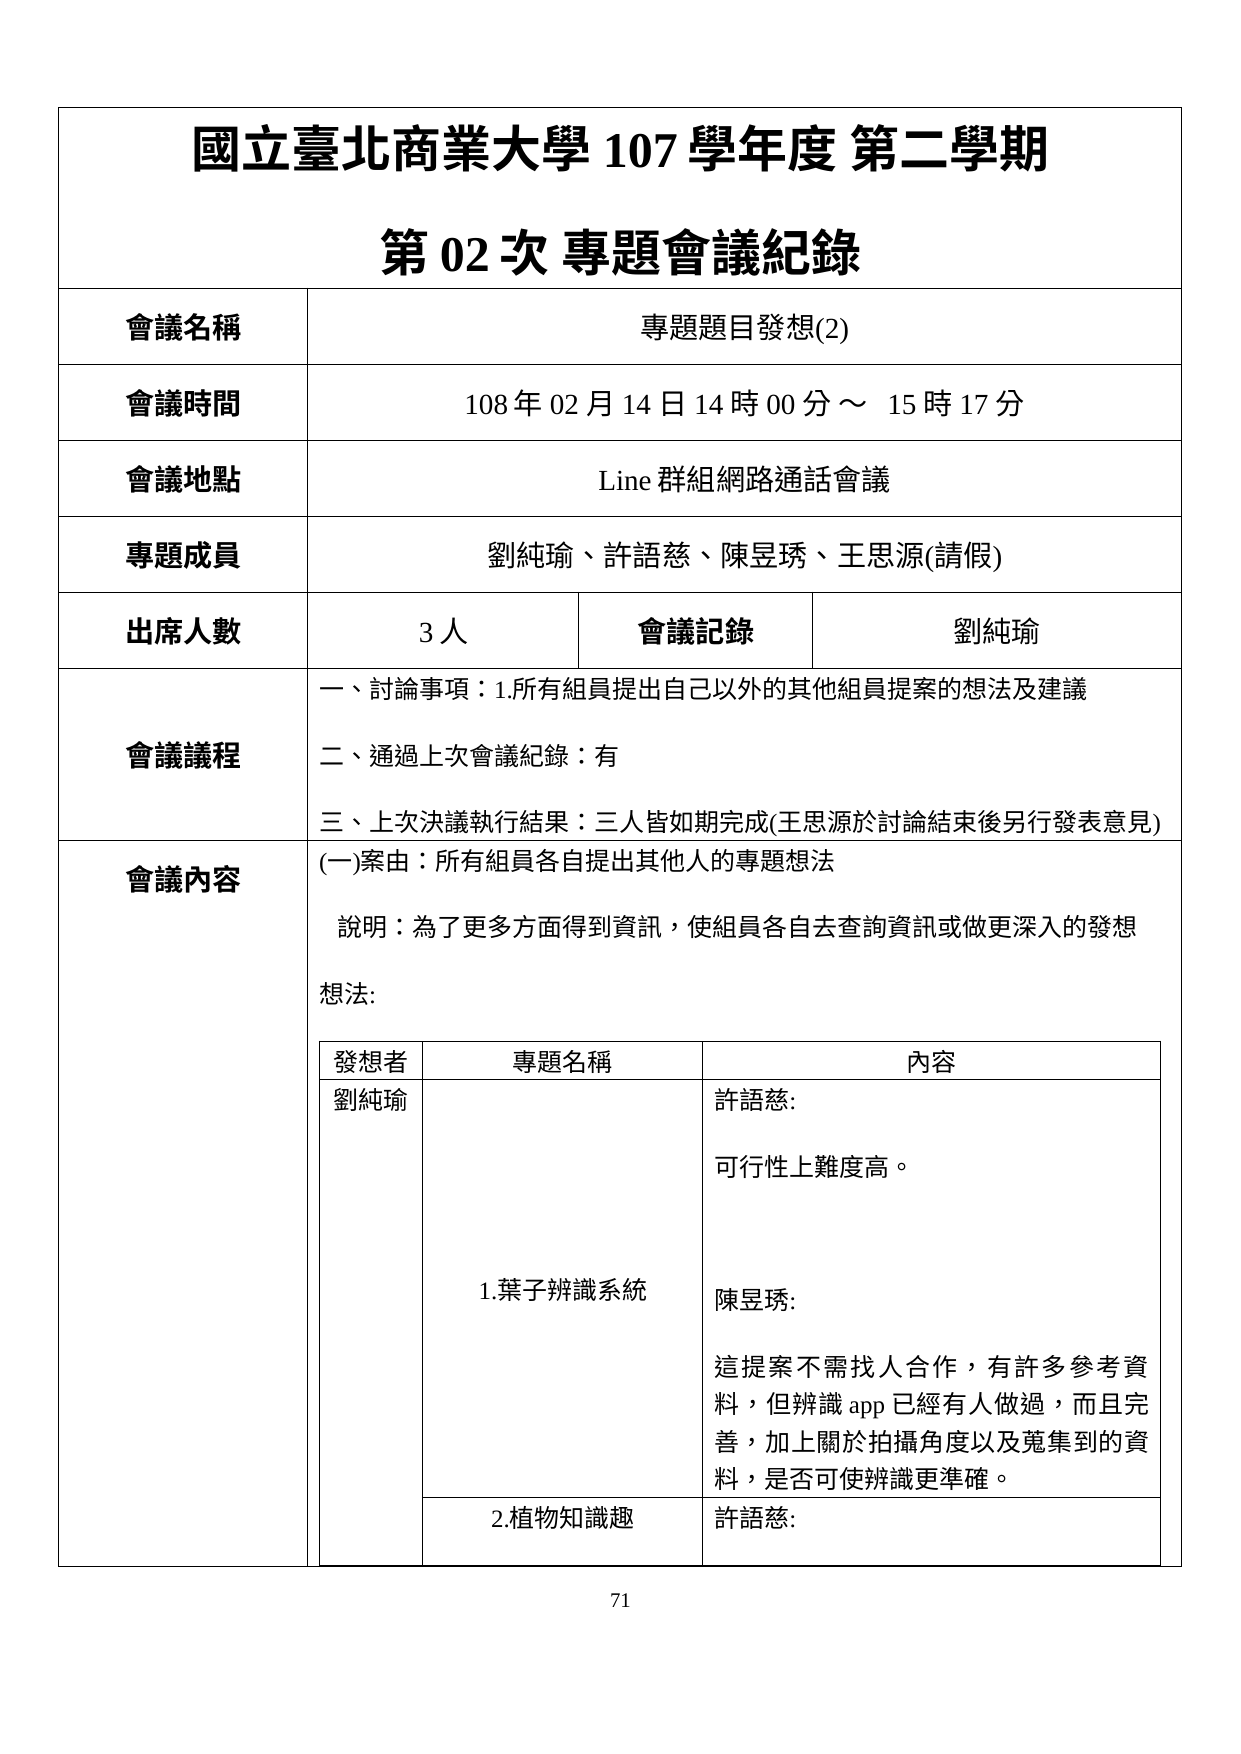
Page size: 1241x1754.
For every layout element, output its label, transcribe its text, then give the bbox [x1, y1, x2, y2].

table_cell 3人 [308, 593, 578, 668]
table_cell Line群組網路通話會議 [308, 441, 1181, 516]
table_cell (一)案由：所有組員各自提出其他人的專題想法 說明：為了更多方面得到資訊，使組員各自去查詢資訊或做更深入的發想 想法: [308, 841, 1181, 1566]
table_cell 劉純瑜 [813, 593, 1181, 668]
table_cell 專題題目發想(2) [308, 289, 1181, 363]
table_cell 會議內容 [59, 841, 307, 1566]
table_cell 會議名稱 [59, 289, 307, 363]
table_cell 專題成員 [59, 517, 307, 592]
table_cell 會議議程 [59, 669, 307, 839]
table_cell 出席人數 [59, 593, 307, 668]
table_cell 會議時間 [59, 365, 307, 439]
table_cell 會議記錄 [579, 593, 812, 668]
table_cell 劉純瑜、許語慈、陳昱琇、王思源(請假) [308, 517, 1181, 592]
table_cell 108年 02 月 14 日 14 時 00 分 ～ 15 時 17 分 [308, 365, 1181, 439]
table_cell 一、討論事項：1.所有組員提出自己以外的其他組員提案的想法及建議 二、通過上次會議紀錄：有 三、上次決議執行結果：三人皆如期完成(王思源於討論結束後另行發表意見) [308, 669, 1181, 839]
table_cell 會議地點 [59, 441, 307, 516]
table_header 國立臺北商業大學 107學年度 第二學期 第02次 專題會議紀錄 [59, 108, 1181, 287]
